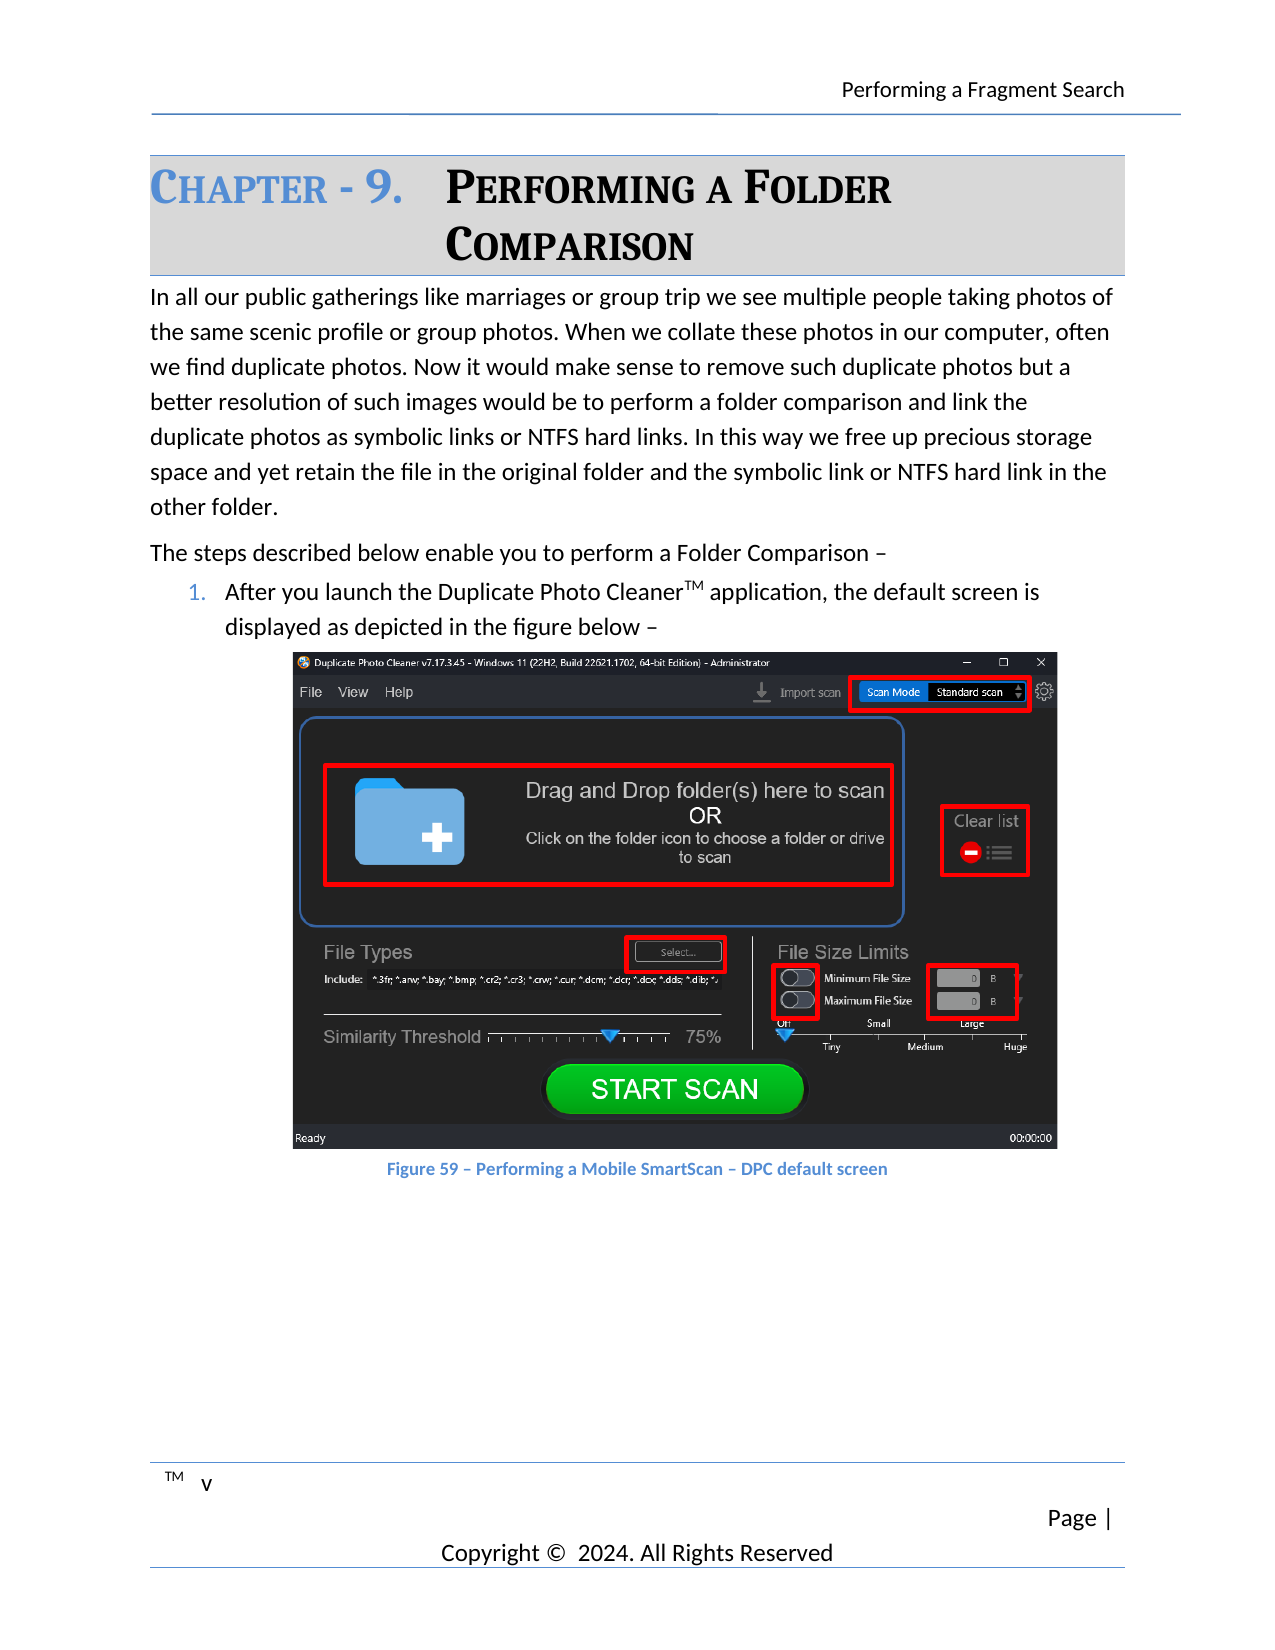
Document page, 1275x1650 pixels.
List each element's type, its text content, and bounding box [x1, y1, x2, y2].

text Figure 59 – Performing a Mobile SmartScan – DPC default screen [150, 1157, 1125, 1180]
text The steps described below enable you to perform a Folder Comparison – [150, 537, 1125, 567]
picture [292, 652, 1058, 1149]
text In all our public gatherings like marriages or group trip we see multiple people taking photos of the same scenic profile or group photos. When we collate these photos in our computer, often we find duplicate photos. Now it would make sense to remove such duplicate photos but a better resolution of such images would be to perform a folder comparison and link the duplicate photos as symbolic links or NTFS hard links. In this way we free up precious storage space and yet retain the file in the original folder and the symbolic link or NTFS hard link in the other folder. [150, 281, 1125, 521]
subtitle Performing a Folder Comparison [150, 156, 1125, 275]
list After you launch the Duplicate Photo CleanerTM application, the default screen is displayed as depicted in the figure below – [187, 576, 1125, 641]
